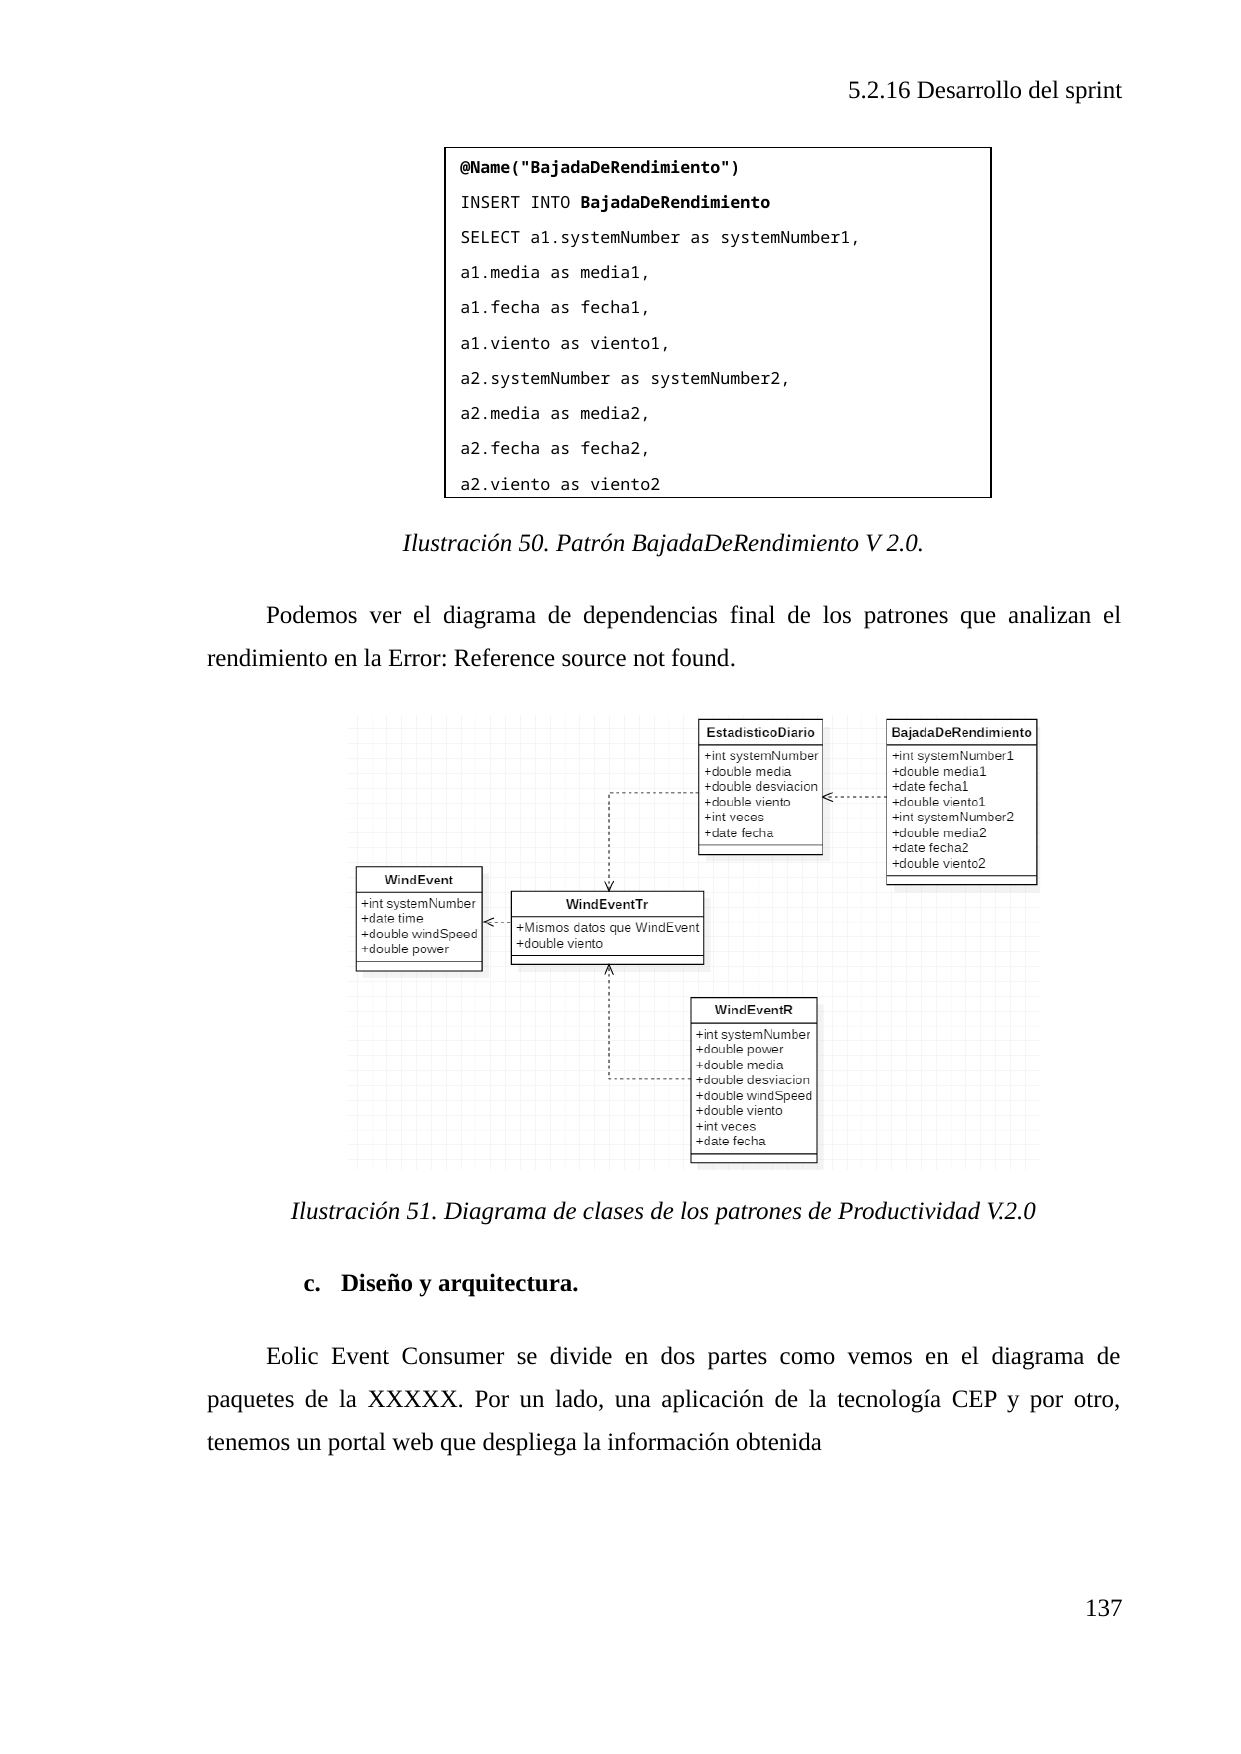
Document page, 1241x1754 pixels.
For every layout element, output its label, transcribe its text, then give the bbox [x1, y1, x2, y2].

list Diseño y arquitectura. [303, 1268, 1122, 1297]
picture [347, 715, 1041, 1170]
text Ilustración 51. Diagrama de clases de los patrones de Productividad V.2.0 [207, 1196, 1122, 1225]
text Ilustración 50. Patrón BajadaDeRendimiento V 2.0. [207, 528, 1122, 557]
text Eolic Event Consumer se divide en dos partes como vemos en el diagrama de paquetes de la XXXXX. Por un lado, una aplicación de la tecnología CEP y por otro, tenemos un portal web que despliega la información obtenida [207, 1341, 1122, 1456]
